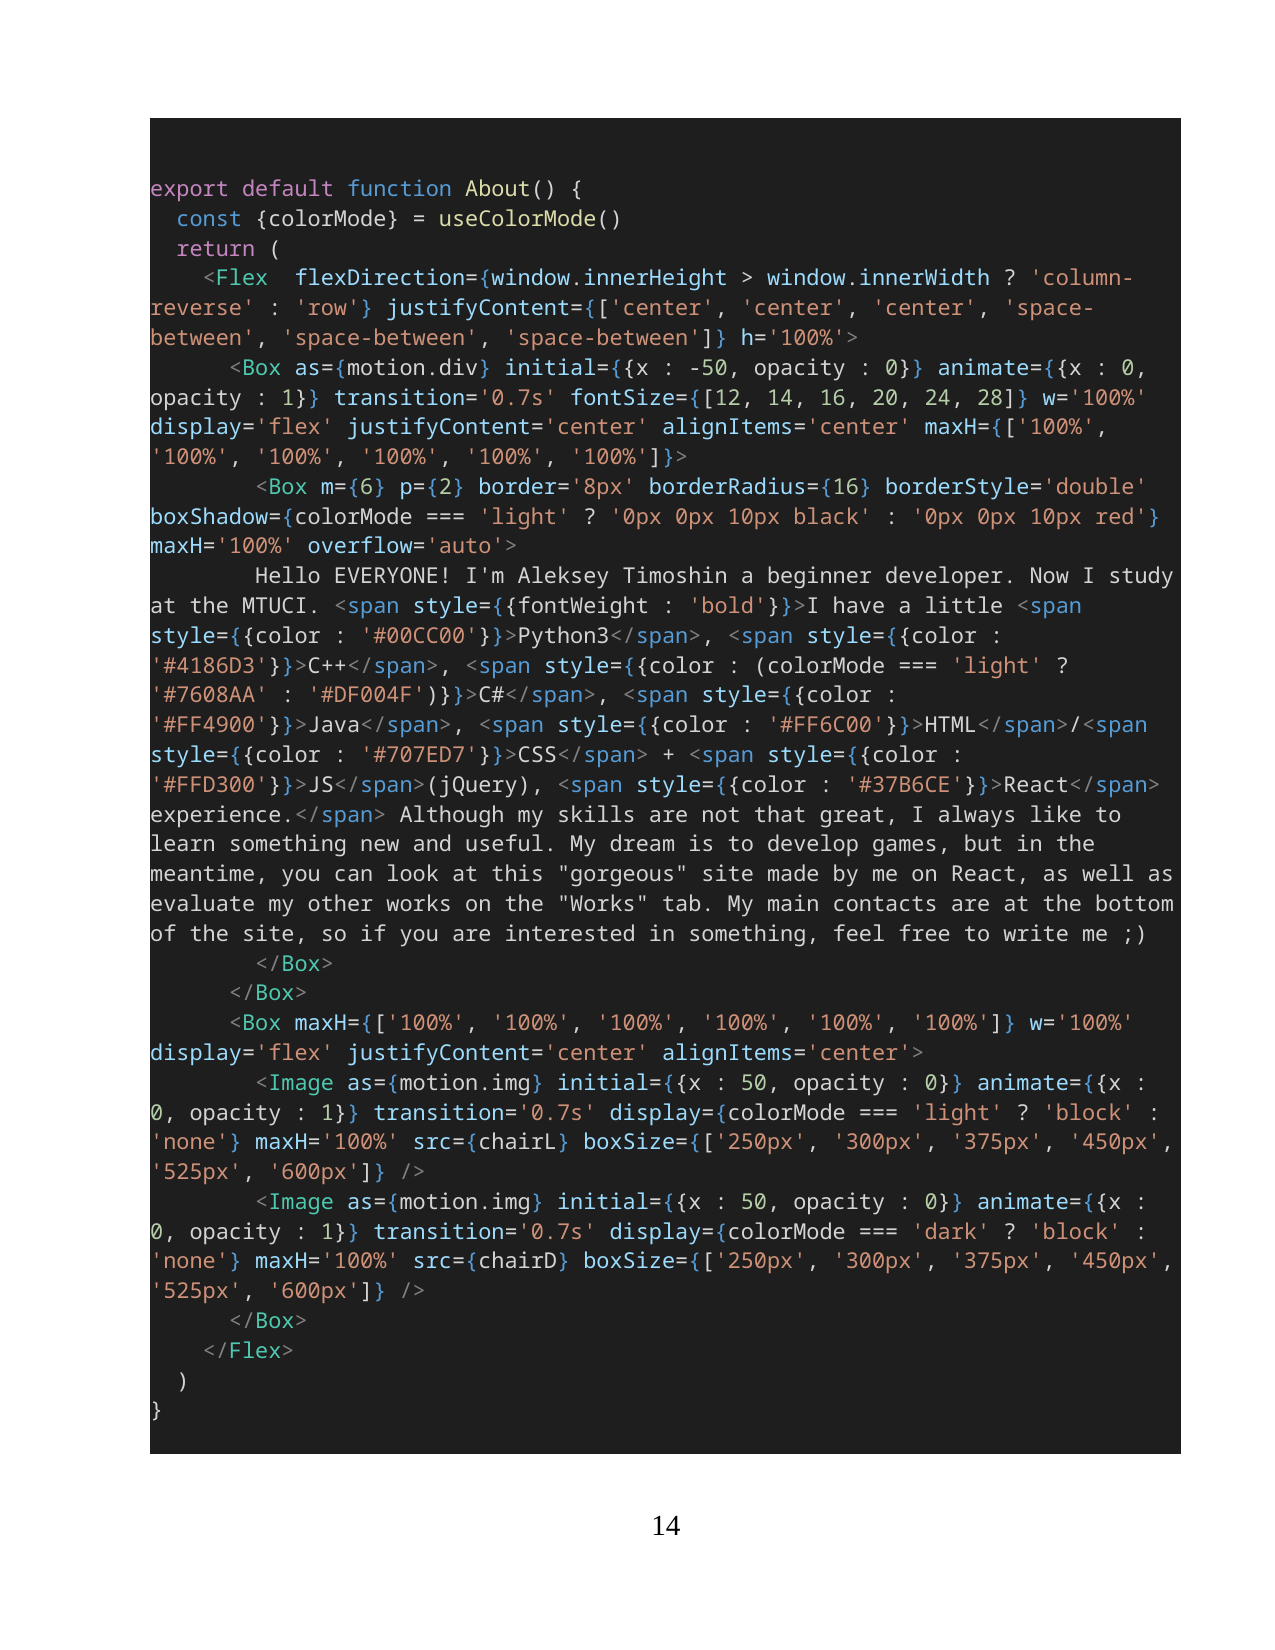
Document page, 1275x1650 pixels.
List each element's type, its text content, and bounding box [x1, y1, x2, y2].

text <Box m={6} p={2} border='8px' borderRadius={16} borderStyle='double' boxShadow={colorMode === 'light' ? '0px 0px 10px black' : '0px 0px 10px red'} maxH='100%' overflow='auto'> [150, 471, 1181, 560]
text ) [150, 1364, 1181, 1394]
text <Box as={motion.div} initial={{x : -50, opacity : 0}} animate={{x : 0, opacity : 1}} transition='0.7s' fontSize={[12, 14, 16, 20, 24, 28]} w='100%' display='flex' justifyContent='center' alignItems='center' maxH={['100%', '100%', '100%', '100%', '100%', '100%']}> [150, 352, 1181, 471]
text </Box> [150, 947, 1181, 977]
text </Box> [150, 1305, 1181, 1335]
text Hello EVERYONE! I'm Aleksey Timoshin a beginner developer. Now I study at the MTUCI. <span style={{fontWeight : 'bold'}}>I have a little <span style={{color : '#00CC00'}}>Python3</span>, <span style={{color : '#4186D3'}}>C++</span>, <span style={{color : (colorMode === 'light' ? '#7608AA' : '#DF004F')}}>C#</span>, <span style={{color : '#FF4900'}}>Java</span>, <span style={{color : '#FF6C00'}}>HTML</span>/<span style={{color : '#707ED7'}}>CSS</span> + <span style={{color : '#FFD300'}}>JS</span>(jQuery), <span style={{color : '#37B6CE'}}>React</span> experience.</span> Although my skills are not that great, I always like to learn something new and useful. My dream is to develop games, but in the meantime, you can look at this "gorgeous" site made by me on React, as well as evaluate my other works on the "Works" tab. My main contacts are at the bottom of the site, so if you are interested in something, feel free to write me ;) [150, 560, 1181, 947]
text return ( [150, 232, 1181, 262]
text <Flex flexDirection={window.innerHeight > window.innerWidth ? 'column-reverse' : 'row'} justifyContent={['center', 'center', 'center', 'space-between', 'space-between', 'space-between']} h='100%'> [150, 262, 1181, 352]
text const {colorMode} = useColorMode() [150, 203, 1181, 232]
text export default function About() { [150, 173, 1181, 203]
text } [150, 1394, 1181, 1424]
text <Image as={motion.img} initial={{x : 50, opacity : 0}} animate={{x : 0, opacity : 1}} transition='0.7s' display={colorMode === 'light' ? 'block' : 'none'} maxH='100%' src={chairL} boxSize={['250px', '300px', '375px', '450px', '525px', '600px']} /> [150, 1067, 1181, 1186]
text </Flex> [150, 1335, 1181, 1364]
text </Box> [150, 977, 1181, 1007]
text <Box maxH={['100%', '100%', '100%', '100%', '100%', '100%']} w='100%' display='flex' justifyContent='center' alignItems='center'> [150, 1007, 1181, 1067]
text <Image as={motion.img} initial={{x : 50, opacity : 0}} animate={{x : 0, opacity : 1}} transition='0.7s' display={colorMode === 'dark' ? 'block' : 'none'} maxH='100%' src={chairD} boxSize={['250px', '300px', '375px', '450px', '525px', '600px']} /> [150, 1186, 1181, 1305]
